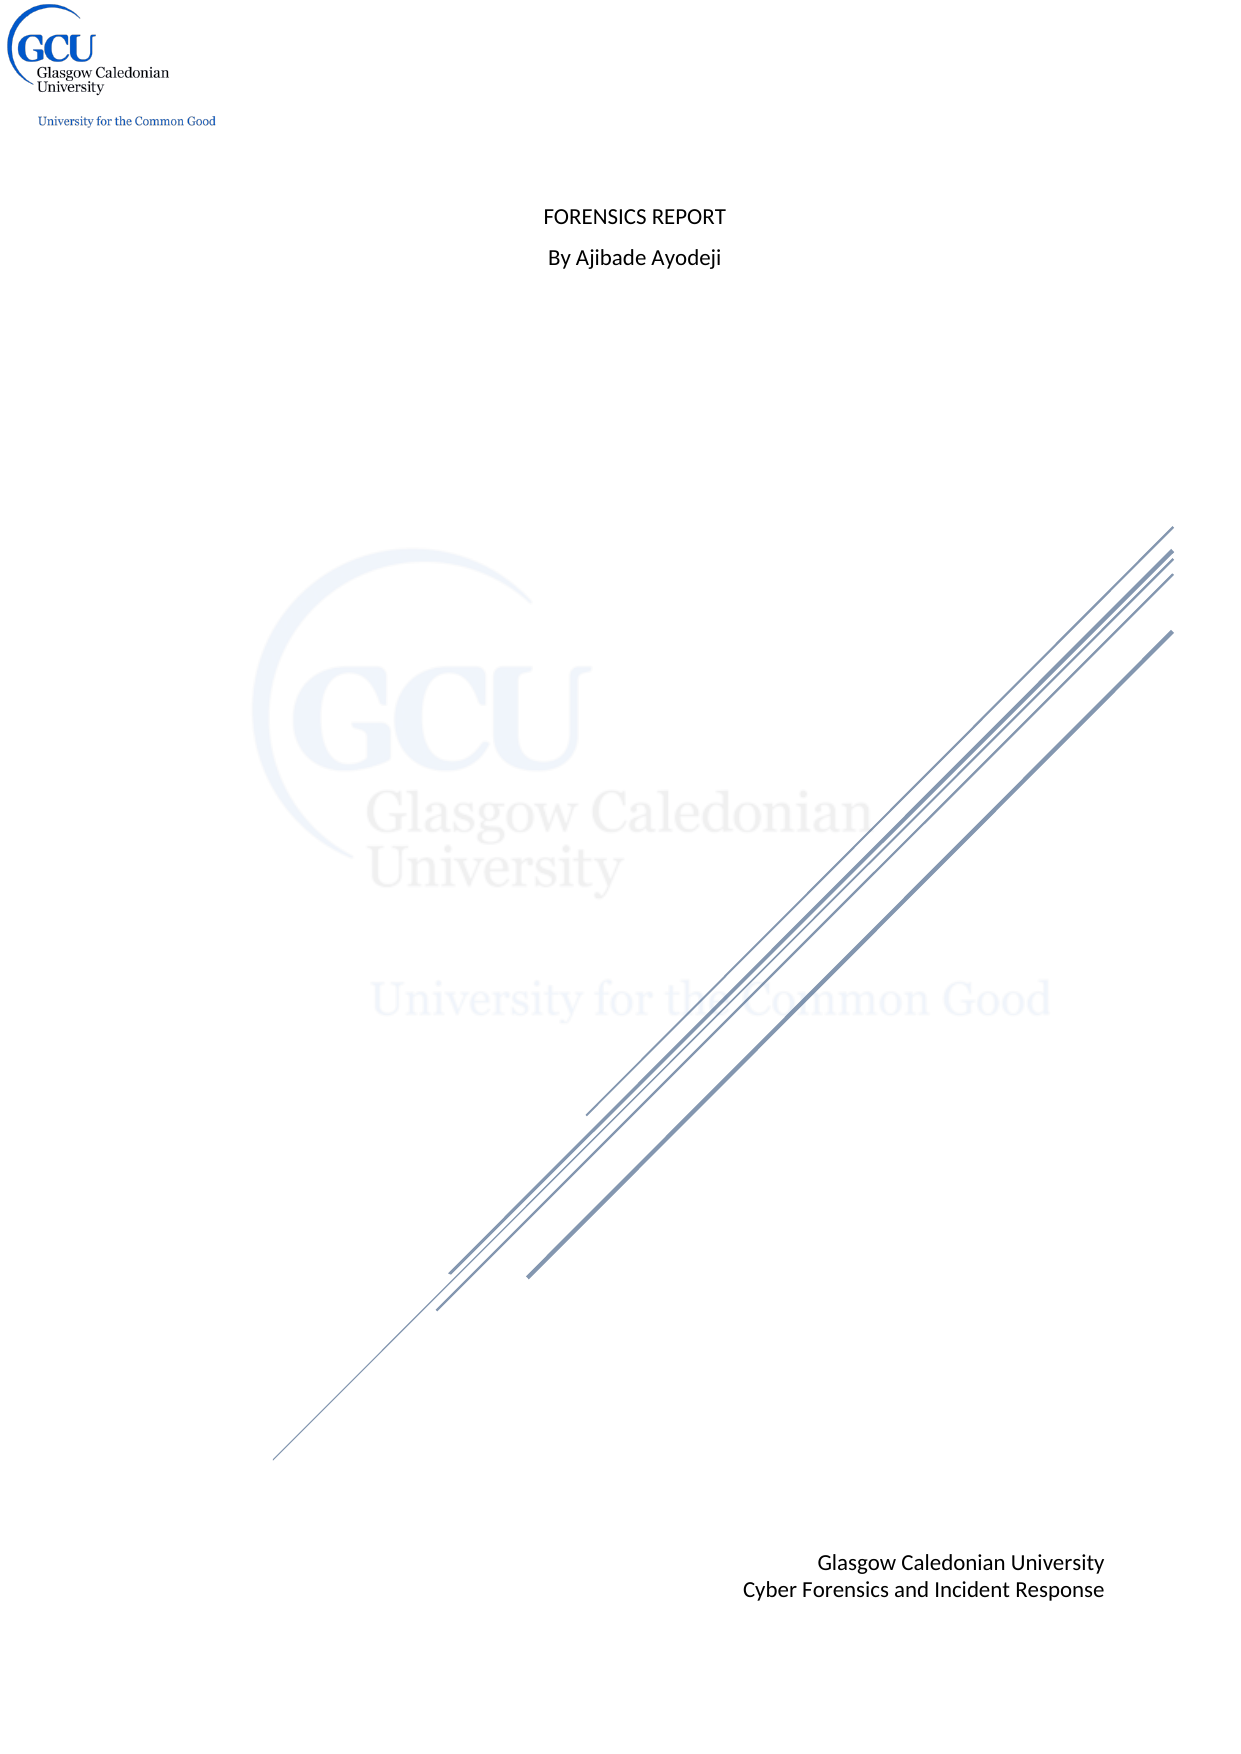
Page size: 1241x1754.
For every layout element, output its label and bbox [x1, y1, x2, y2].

picture [2, 0, 219, 133]
